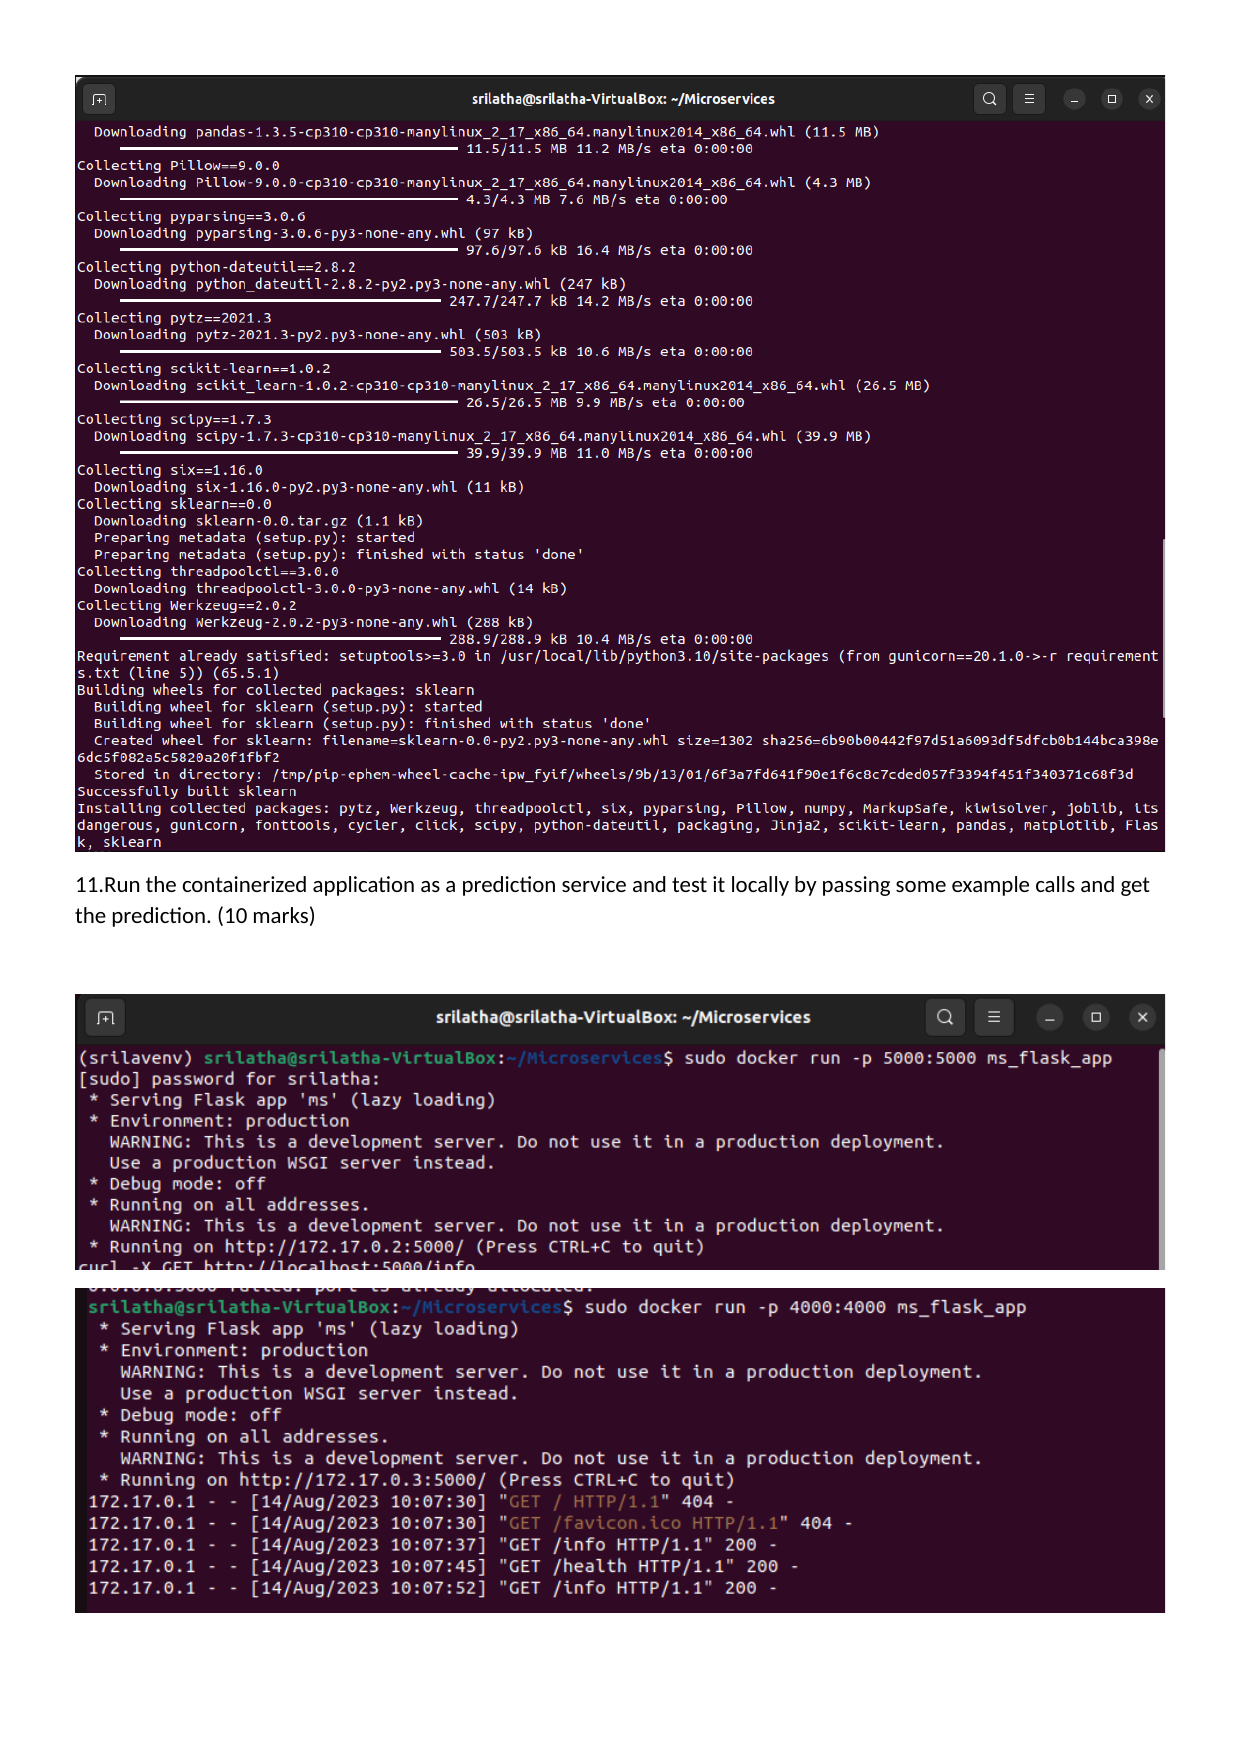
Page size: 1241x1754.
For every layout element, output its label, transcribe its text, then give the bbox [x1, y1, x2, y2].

text 11.Run the containerized application as a prediction service and test it locally by passing some example calls and get the prediction. (10 marks) [75, 871, 1165, 929]
picture [75, 994, 1166, 1270]
picture [75, 75, 1166, 852]
picture [75, 1288, 1166, 1613]
